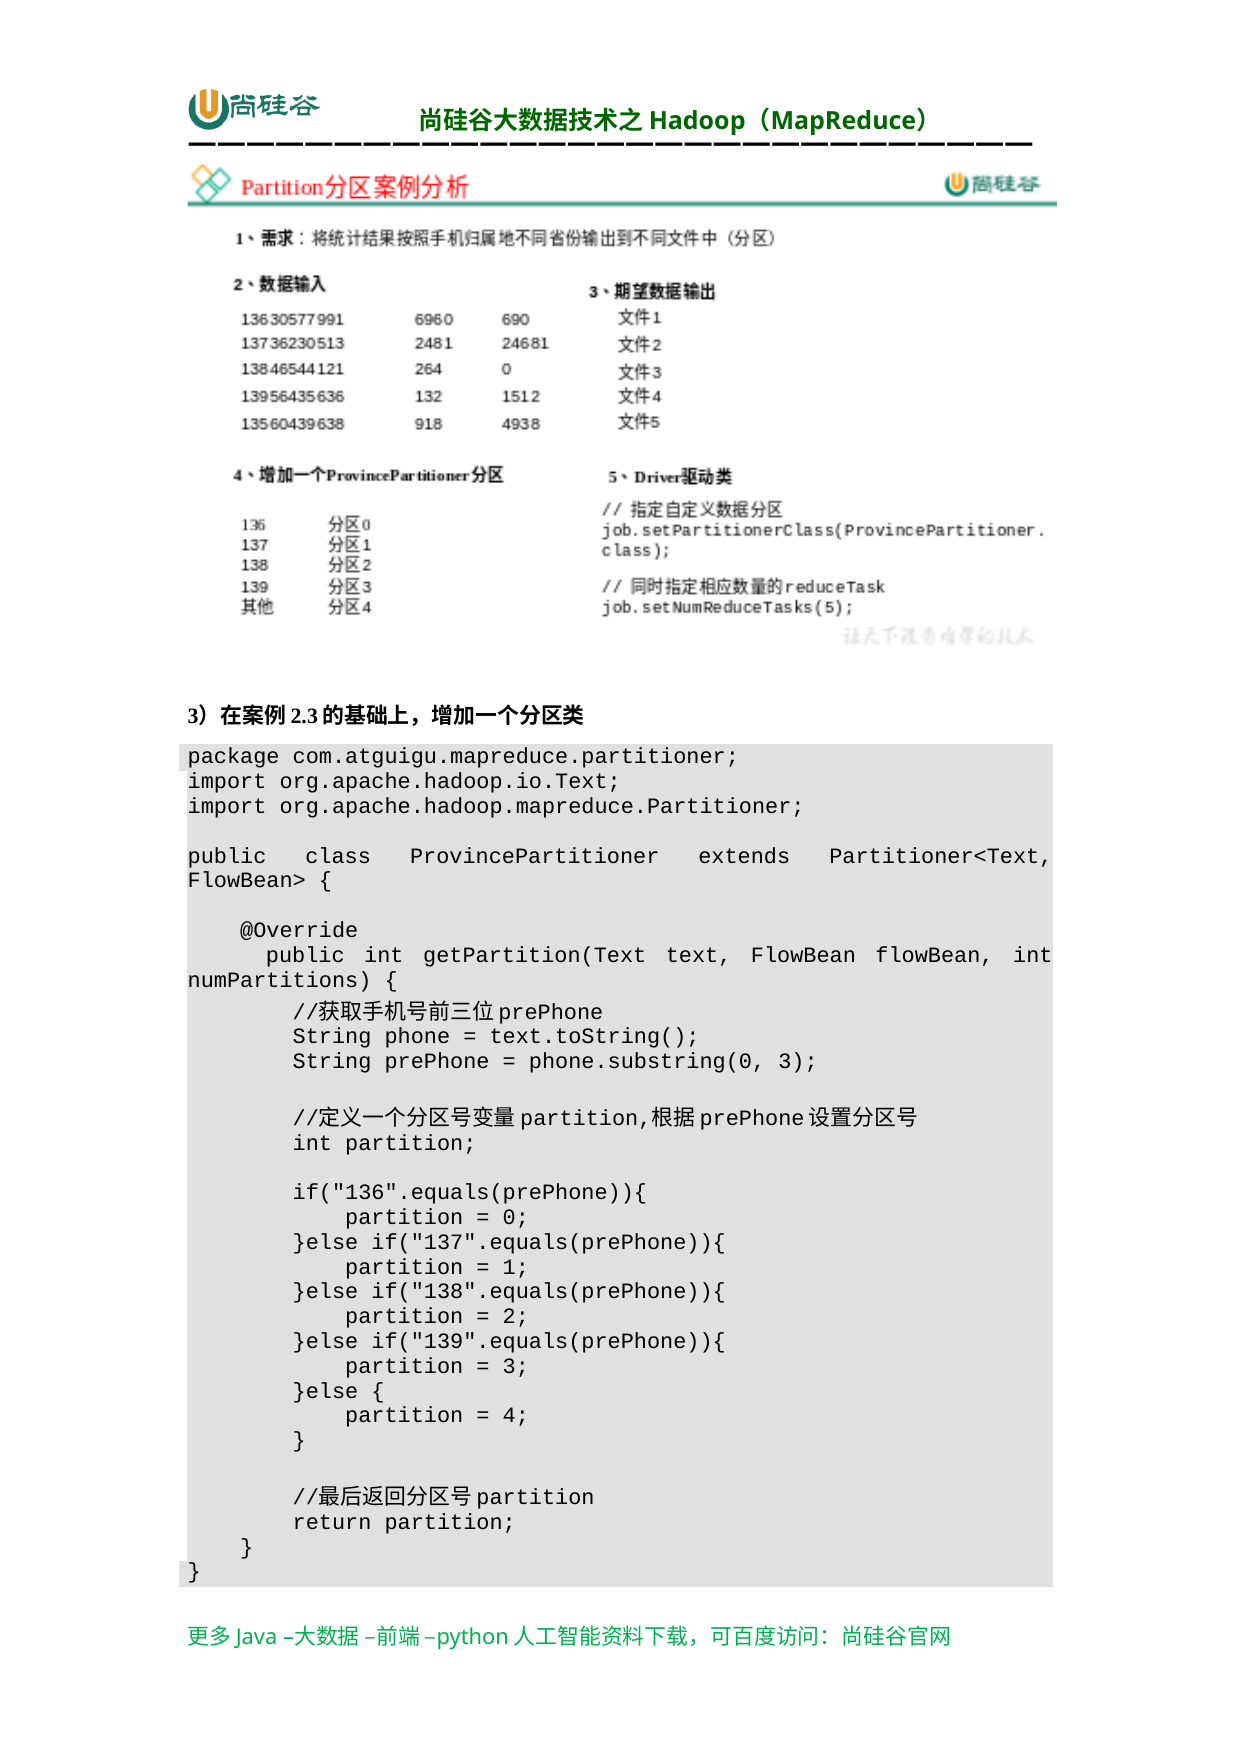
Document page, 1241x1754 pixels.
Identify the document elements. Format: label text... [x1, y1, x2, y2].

text import org.apache.hadoop.io.Text; [187, 771, 1053, 795]
text //获取手机号前三位prePhone [187, 994, 1053, 1026]
text partition = 1; [187, 1256, 1053, 1281]
text partition = 0; [187, 1206, 1053, 1231]
text package com.atguigu.mapreduce.partitioner; [179, 744, 1053, 771]
text } [187, 1536, 1053, 1561]
text partition = 3; [187, 1355, 1053, 1380]
text } [179, 1561, 1053, 1587]
text } [187, 1429, 1053, 1454]
text }else { [187, 1380, 1053, 1405]
text }else if("139".equals(prePhone)){ [187, 1330, 1053, 1355]
text String phone = text.toString(); [187, 1026, 1053, 1050]
text //最后返回分区号partition [187, 1479, 1053, 1511]
text public class ProvincePartitioner extends Partitioner<Text, FlowBean> { [187, 845, 1053, 894]
text partition = 4; [187, 1405, 1053, 1429]
text partition = 2; [187, 1306, 1053, 1330]
text import org.apache.hadoop.mapreduce.Partitioner; [187, 795, 1053, 820]
text if("136".equals(prePhone)){ [187, 1182, 1053, 1206]
text return partition; [187, 1511, 1053, 1536]
text //定义一个分区号变量partition,根据prePhone设置分区号 [187, 1100, 1053, 1132]
text int partition; [187, 1132, 1053, 1157]
text }else if("138".equals(prePhone)){ [187, 1281, 1053, 1306]
text String prePhone = phone.substring(0, 3); [187, 1050, 1053, 1075]
text public int getPartition(Text text, FlowBean flowBean, int numPartitions) { [187, 944, 1053, 994]
text 3）在案例2.3的基础上，增加一个分区类 [187, 697, 1053, 730]
text }else if("137".equals(prePhone)){ [187, 1231, 1053, 1256]
text @Override [187, 919, 1053, 944]
